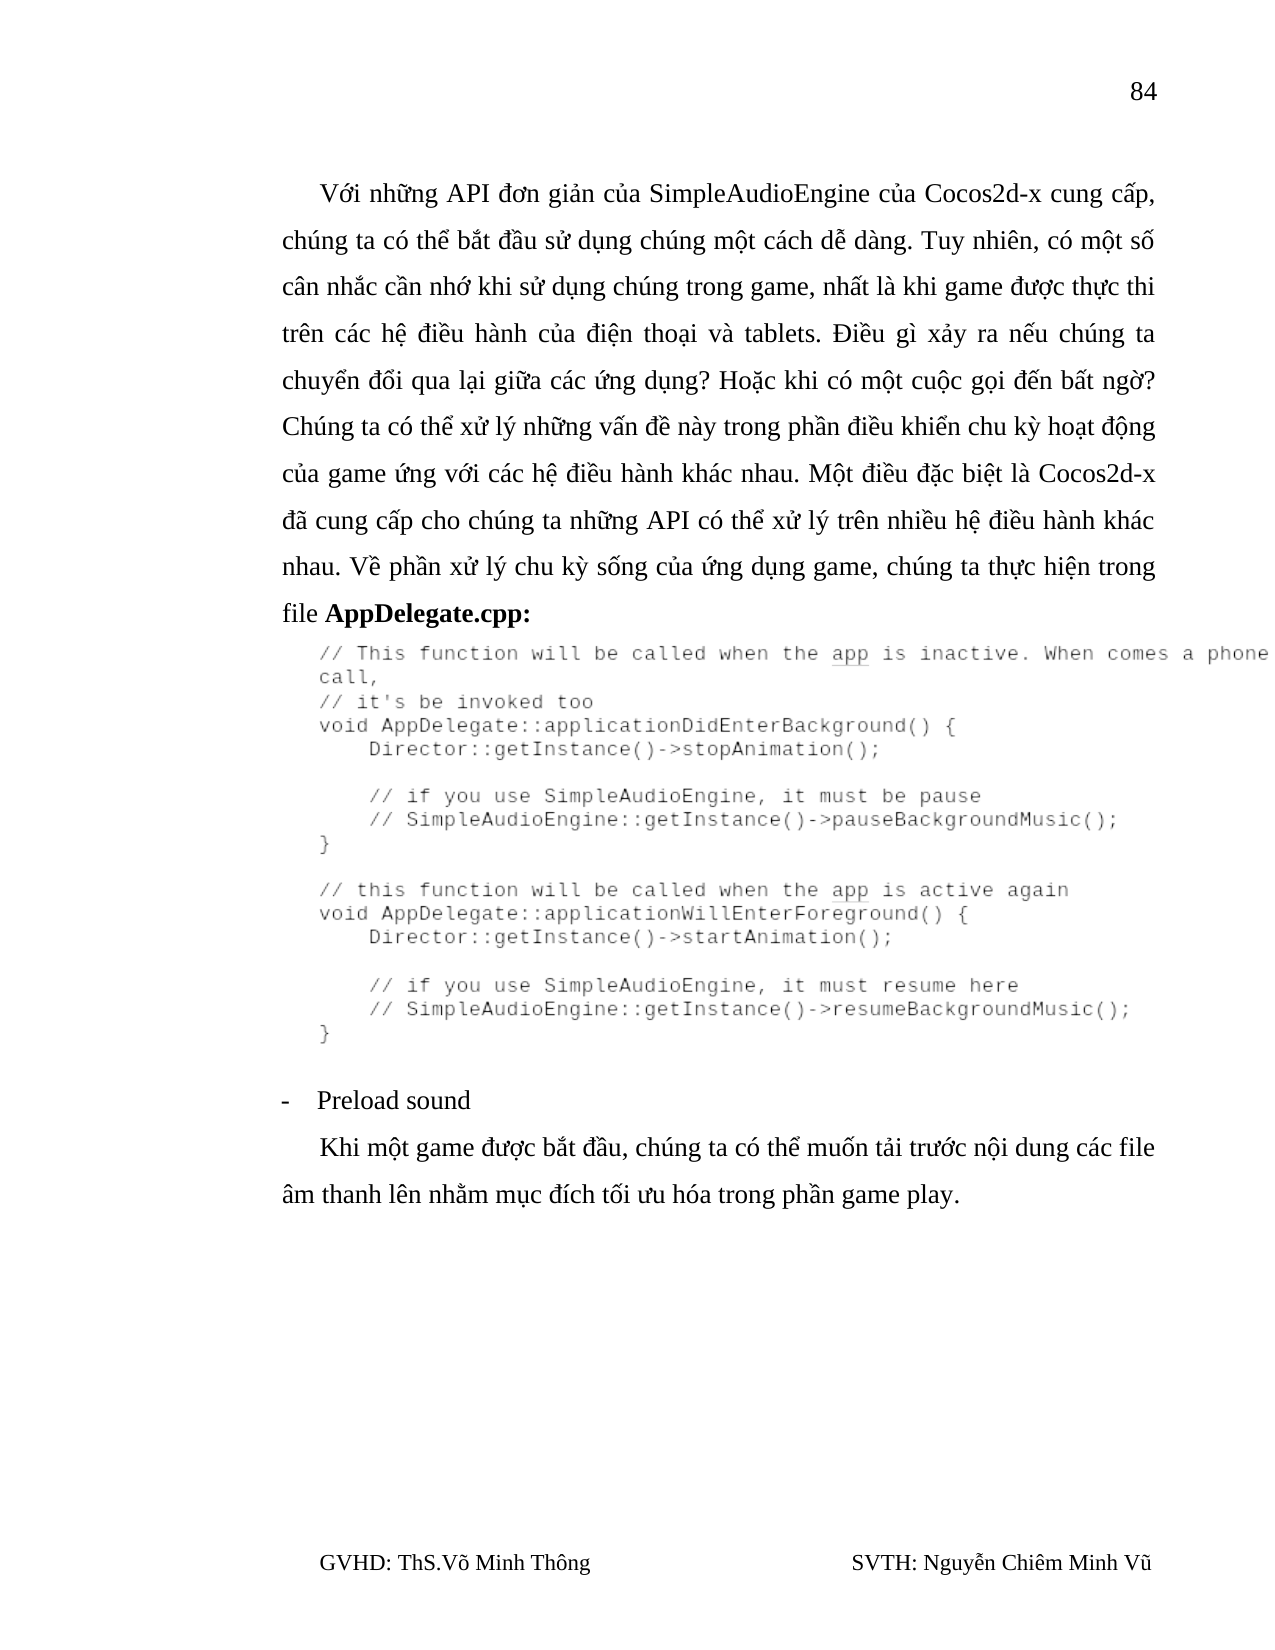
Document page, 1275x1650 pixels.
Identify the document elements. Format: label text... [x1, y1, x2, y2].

text Với những API đơn giản của SimpleAudioEngine của Cocos2d-x cung cấp, chúng ta có thể bắt đầu sử dụng chúng một cách dễ dàng. Tuy nhiên, có một số cân nhắc cần nhớ khi sử dụng chúng trong game, nhất là khi game được thực thi trên các hệ điều hành của điện thoại và tablets. Điều gì xảy ra nếu chúng ta chuyển đổi qua lại giữa các ứng dụng? Hoặc khi có một cuộc gọi đến bất ngờ? Chúng ta có thể xử lý những vấn đề này trong phần điều khiển chu kỳ hoạt động của game ứng với các hệ điều hành khác nhau. Một điều đặc biệt là Cocos2d-x đã cung cấp cho chúng ta những API có thể xử lý trên nhiều hệ điều hành khác nhau. Về phần xử lý chu kỳ sống của ứng dụng game, chúng ta thực hiện trong file AppDelegate.cpp: [282, 177, 1157, 628]
text - Preload sound [281, 1084, 1157, 1116]
text Khi một game được bắt đầu, chúng ta có thể muốn tải trước nội dung các file âm thanh lên nhằm mục đích tối ưu hóa trong phần game play. [282, 1131, 1157, 1209]
